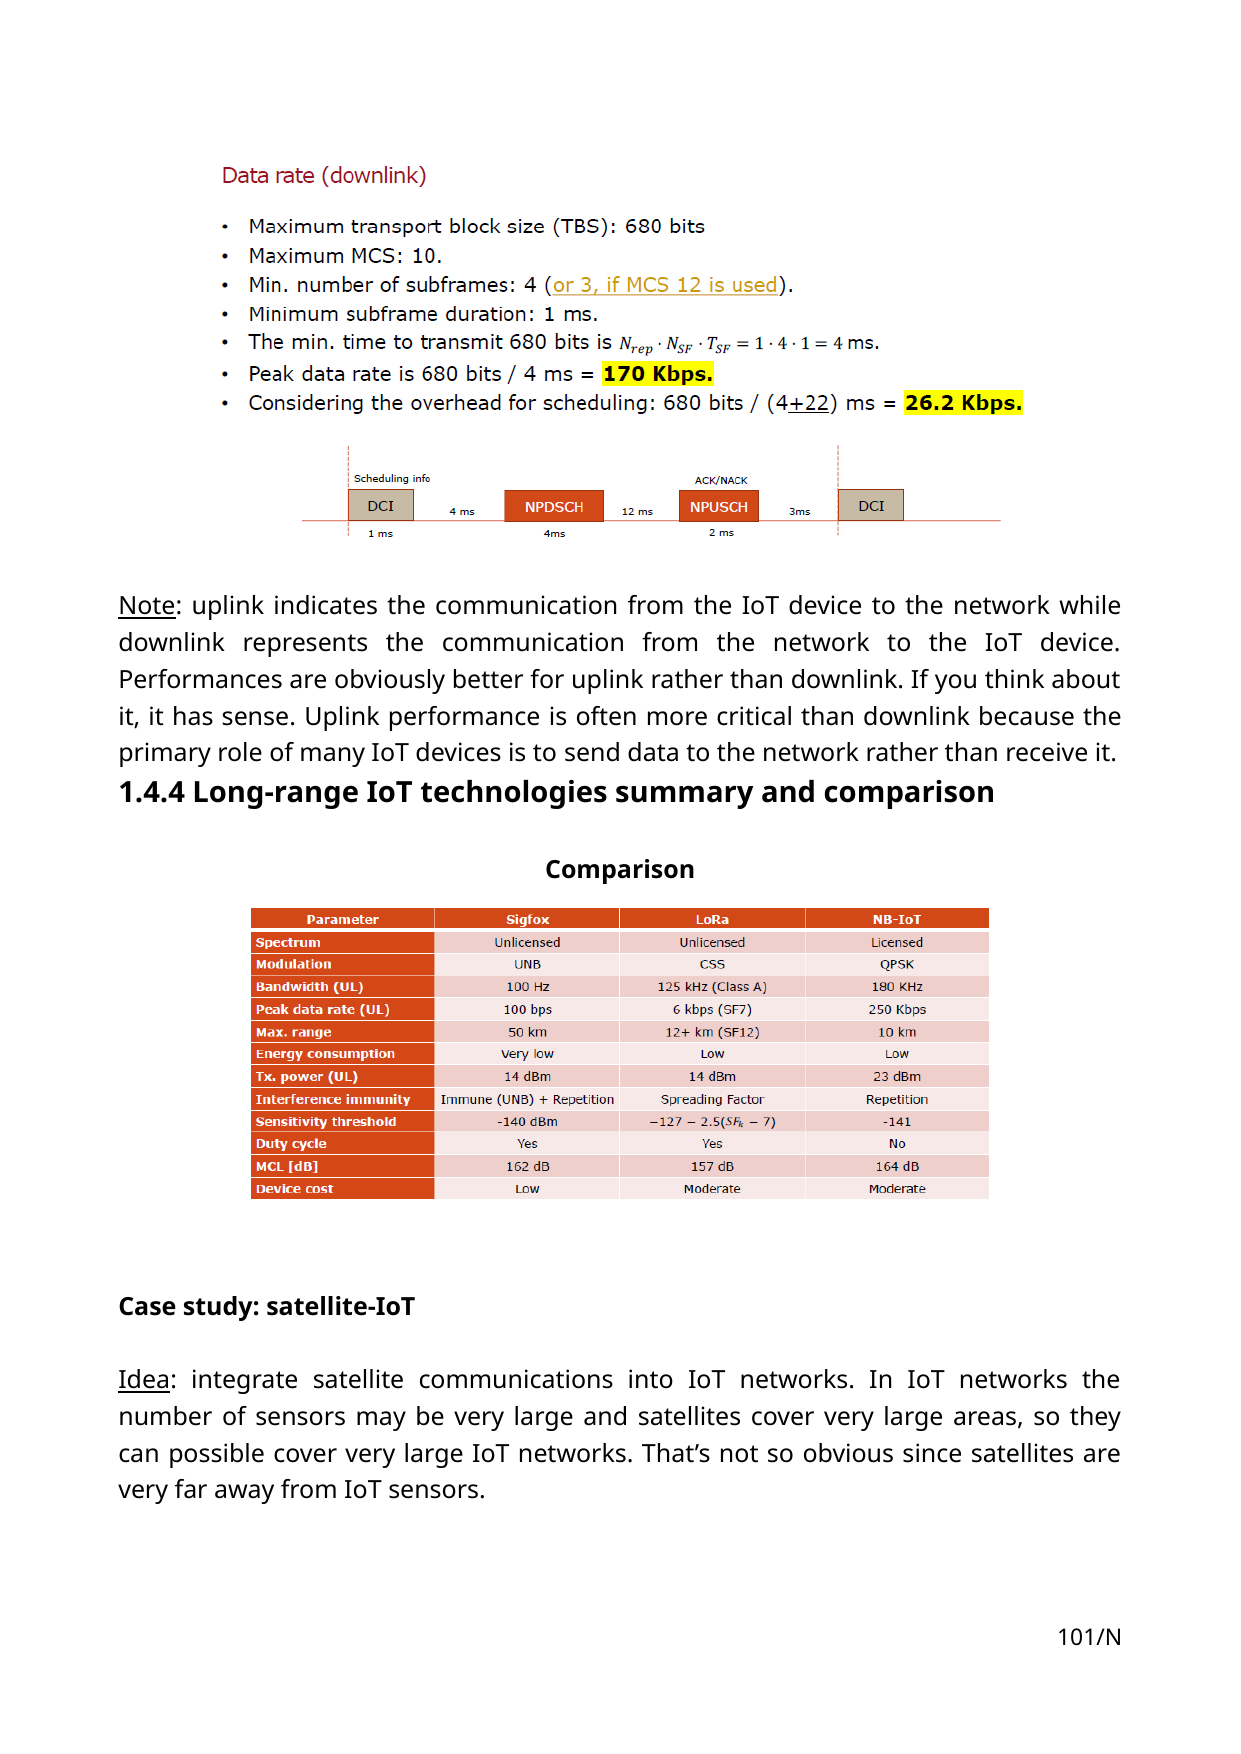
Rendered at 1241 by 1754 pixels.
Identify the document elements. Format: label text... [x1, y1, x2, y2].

text Idea: integrate satellite communications into IoT networks. In IoT networks the number of sensors may be very large and satellites cover very large areas, so they can possible cover very large IoT networks. That’s not so obvious since satellites are very far away from IoT sensors. [118, 1362, 1122, 1506]
text Note: uplink indicates the communication from the IoT device to the network while downlink represents the communication from the network to the IoT device. Performances are obviously better for uplink rather than downlink. If you think about it, it has sense. Uplink performance is often more critical than downlink because the primary role of many IoT devices is to send data to the network rather than receive it. [118, 588, 1122, 769]
text Case study: satellite-IoT [118, 1288, 1122, 1322]
picture [232, 894, 1008, 1213]
picture [198, 147, 1042, 549]
text Comparison [118, 851, 1122, 885]
subtitle 1.4.4 Long-range IoT technologies summary and comparison [118, 772, 1122, 811]
